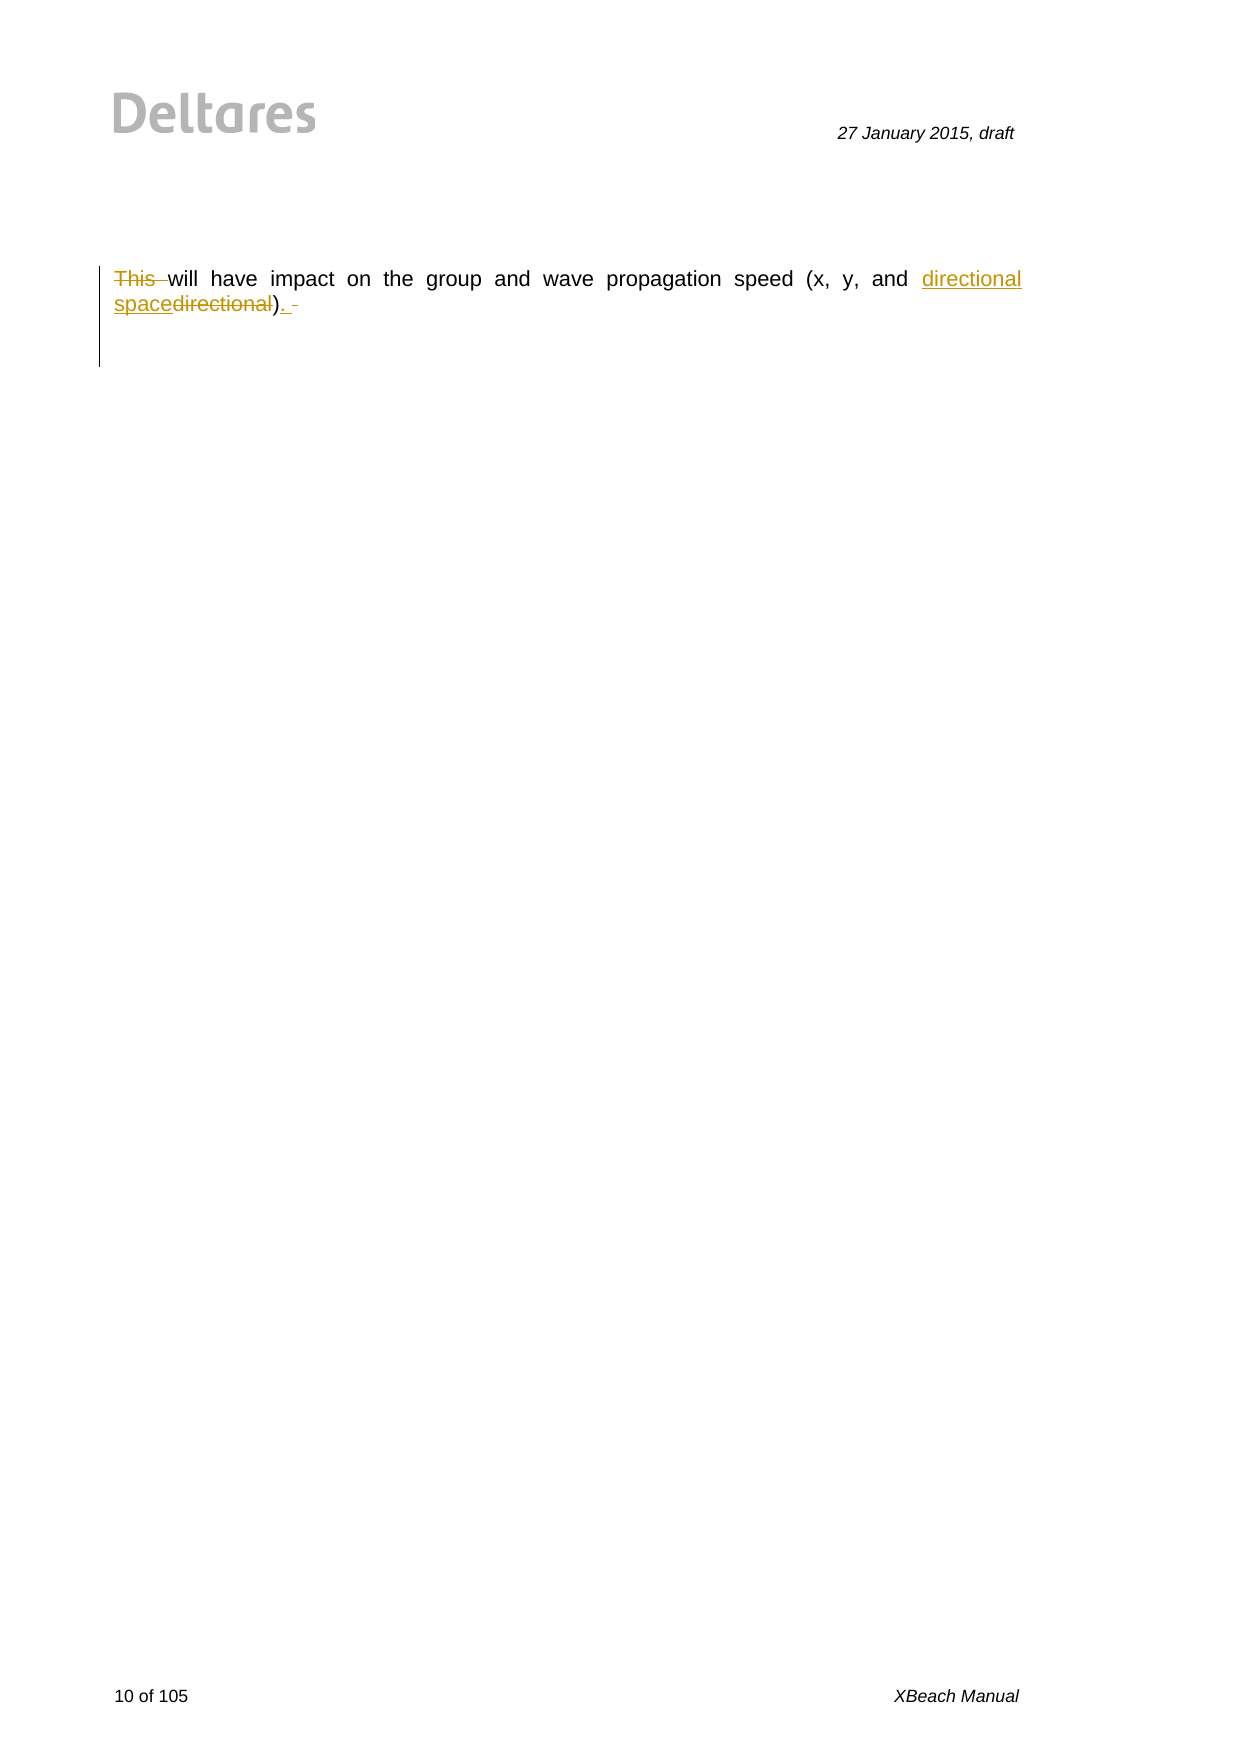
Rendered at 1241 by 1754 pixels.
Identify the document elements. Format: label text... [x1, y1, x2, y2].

picture [113, 75, 315, 133]
text will have impact on the group and wave propagation speed (x, y, and ) [114, 266, 1022, 316]
